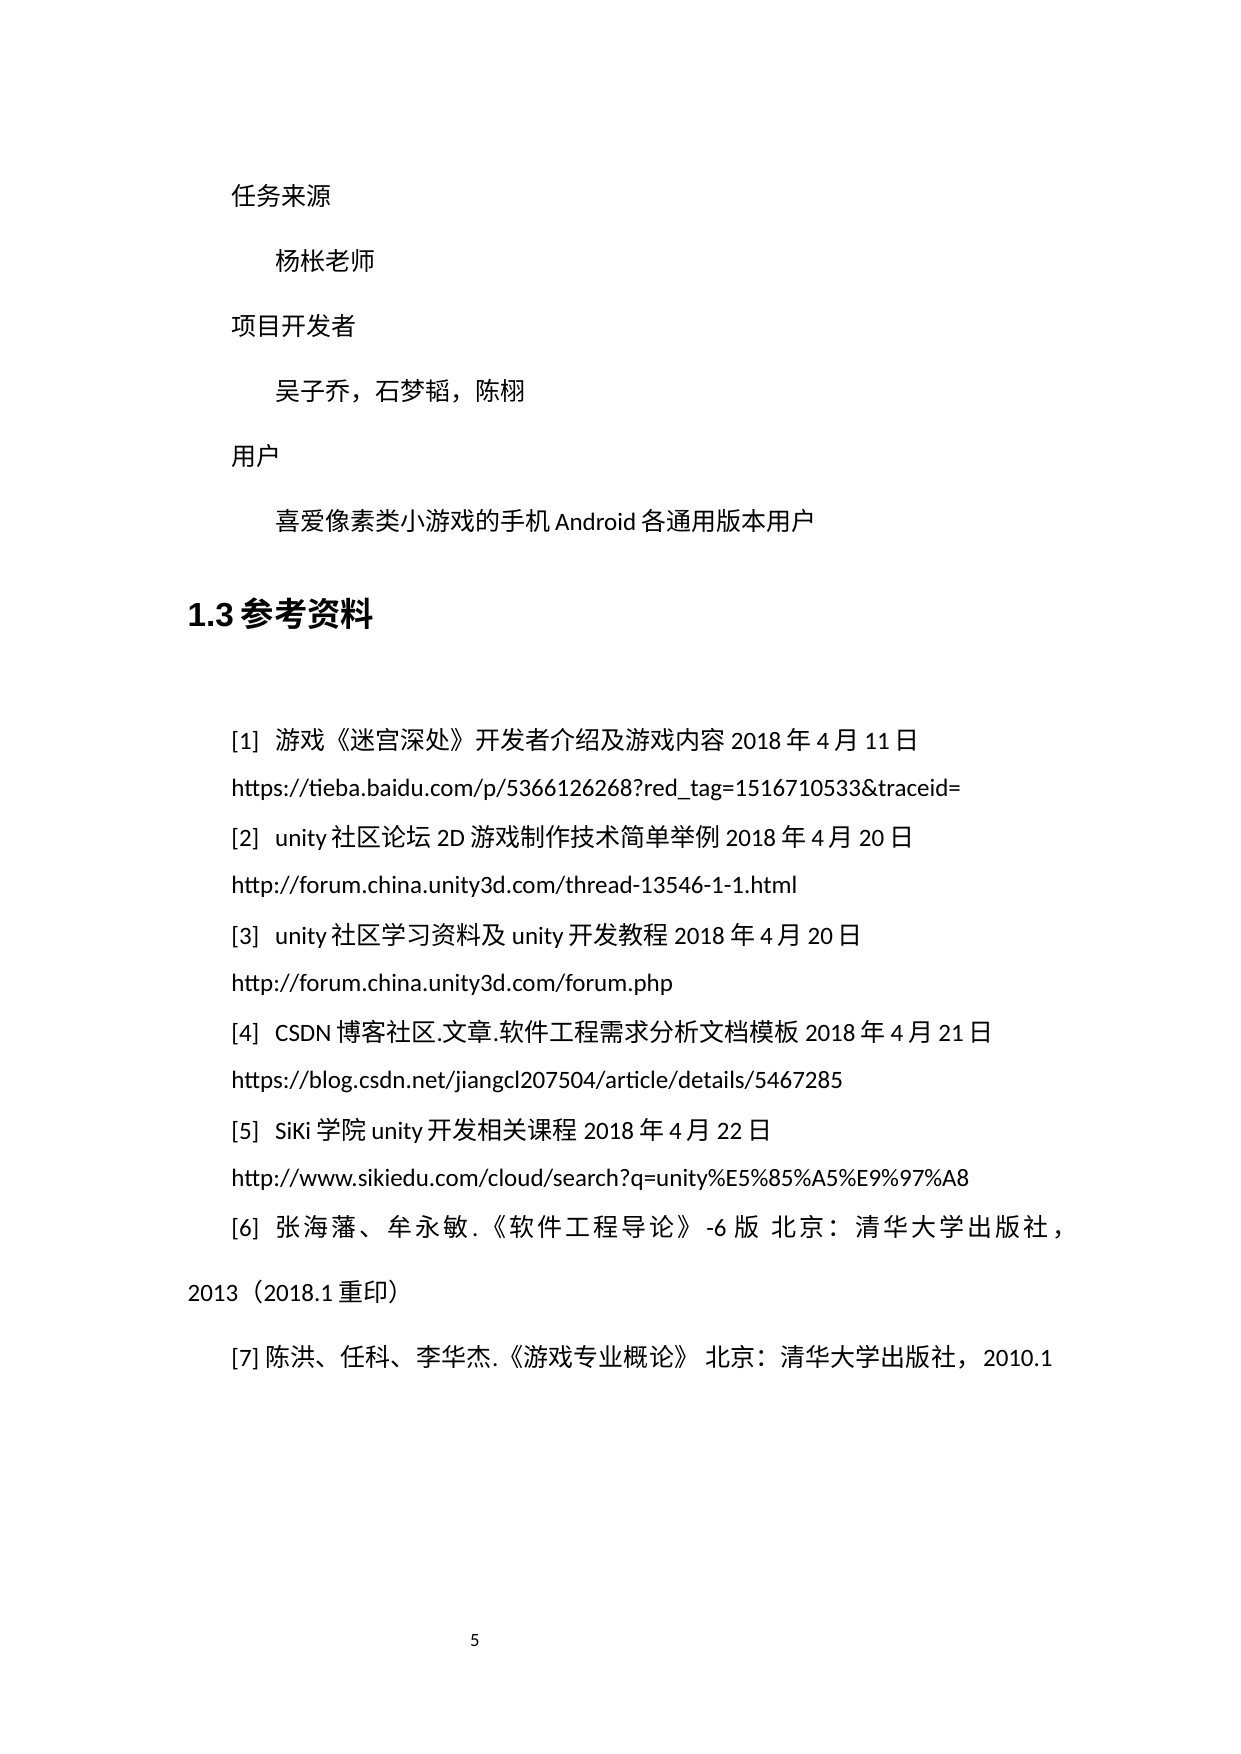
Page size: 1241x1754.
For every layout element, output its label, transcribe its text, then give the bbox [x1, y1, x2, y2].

list SiKi学院unity开发相关课程 2018年4月22日 [187, 1096, 1053, 1161]
subtitle 1.3参考资料 [187, 579, 1053, 644]
text https://blog.csdn.net/jiangcl207504/article/details/5467285 [231, 1063, 1053, 1096]
list unity社区学习资料及unity开发教程 2018年4月20日 [187, 901, 1053, 966]
text http://forum.china.unity3d.com/forum.php [187, 966, 1053, 998]
text [6] 张海藩、牟永敏.《软件工程导论》-6版 北京：清华大学出版社，2013（2018.1重印） [187, 1193, 1053, 1323]
text [7] 陈洪、任科、李华杰.《游戏专业概论》 北京：清华大学出版社，2010.1 [187, 1323, 1053, 1421]
text 喜爱像素类小游戏的手机Android各通用版本用户 [231, 487, 1053, 552]
list CSDN博客社区.文章.软件工程需求分析文档模板 2018年4月21日 [187, 998, 1053, 1063]
text 杨枨老师 [231, 227, 1053, 292]
text 任务来源 [187, 162, 1053, 227]
text 吴子乔，石梦韬，陈栩 [231, 357, 1053, 422]
text [2] unity社区论坛2D游戏制作技术简单举例 2018年4月20日 [187, 803, 1053, 868]
text 用户 [187, 422, 1053, 487]
text 项目开发者 [187, 292, 1053, 357]
text http://www.sikiedu.com/cloud/search?q=unity%E5%85%A5%E9%97%A8 [231, 1161, 1053, 1193]
text [1] 游戏《迷宫深处》开发者介绍及游戏内容 2018年4月11日 [187, 706, 1053, 771]
text http://forum.china.unity3d.com/thread-13546-1-1.html [187, 868, 1053, 901]
text https://tieba.baidu.com/p/5366126268?red_tag=1516710533&traceid= [187, 771, 1053, 803]
